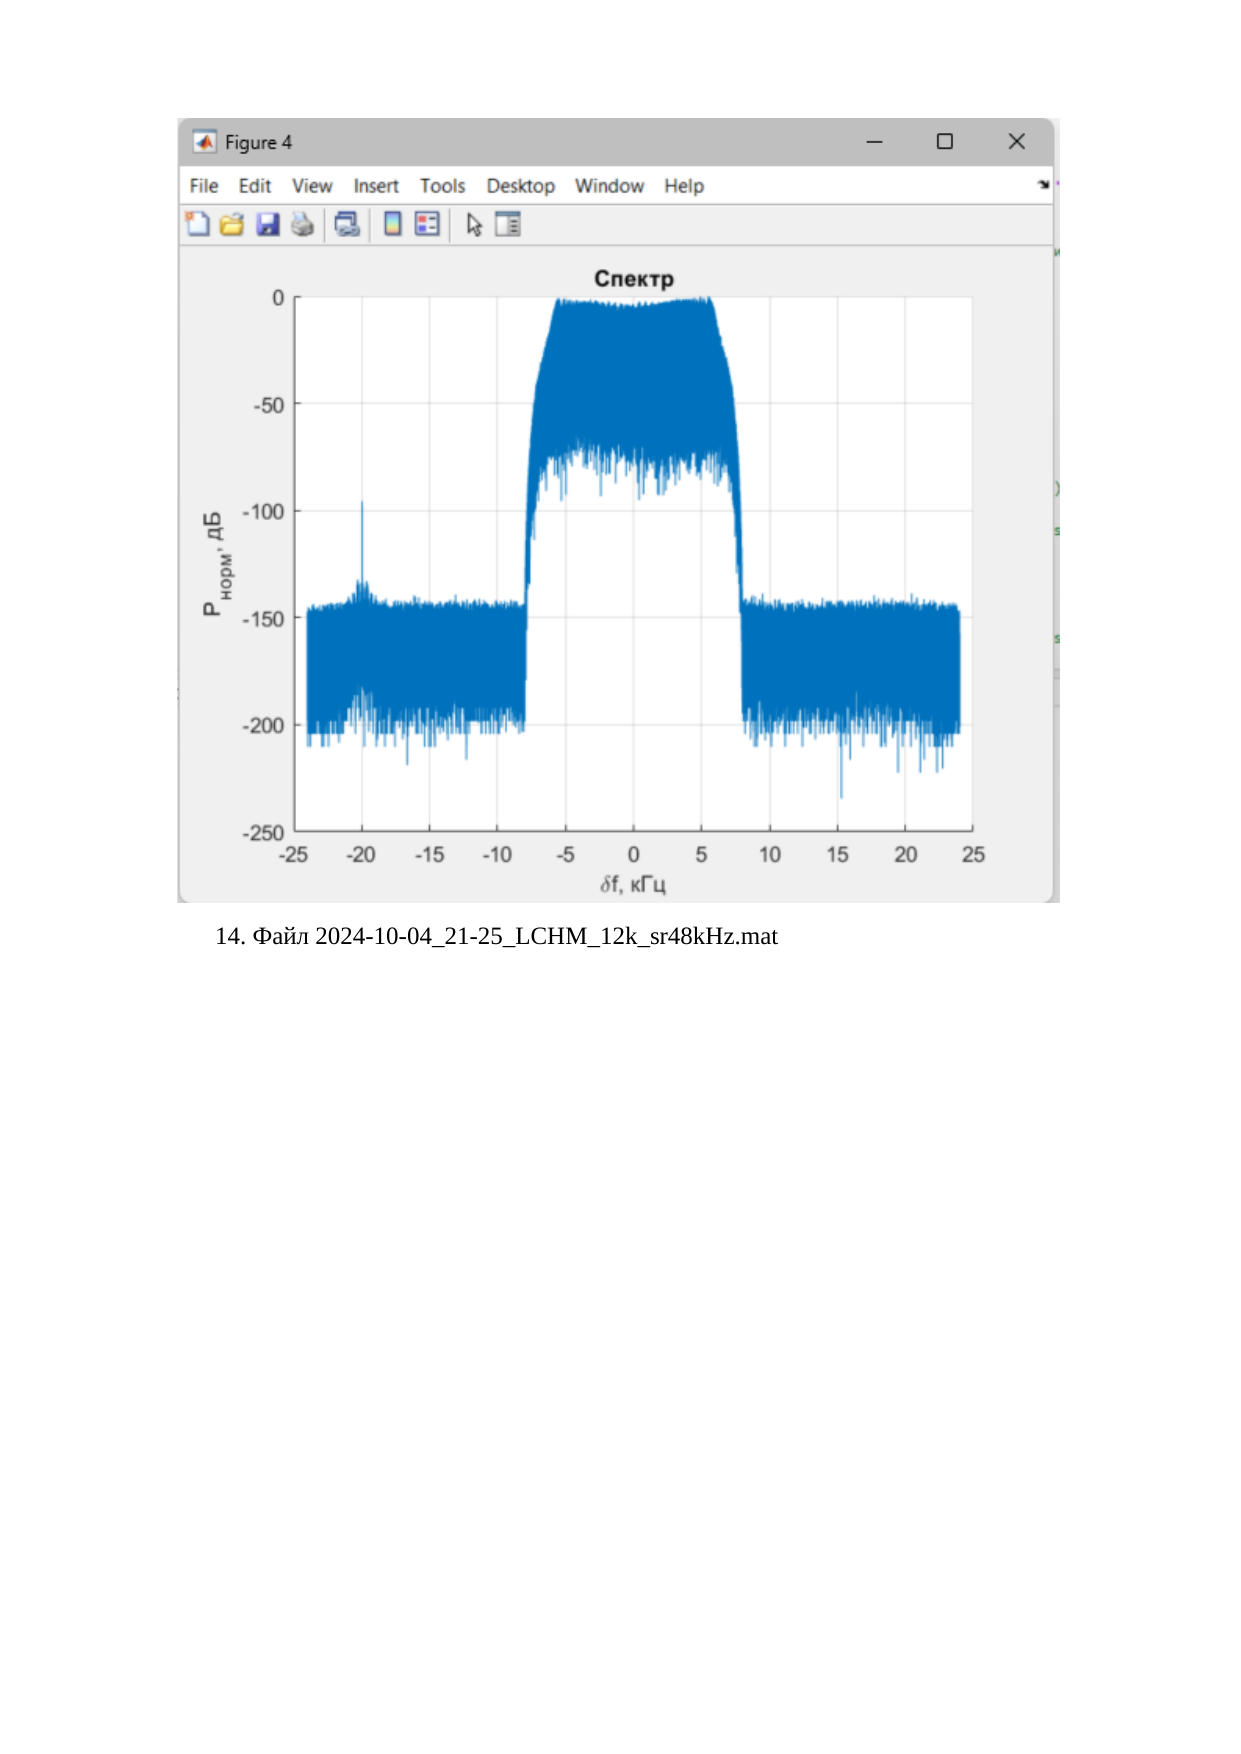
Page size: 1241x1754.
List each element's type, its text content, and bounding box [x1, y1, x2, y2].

picture [177, 118, 1060, 903]
list Файл 2024-10-04_21-25_LCHM_12k_sr48kHz.mat [215, 921, 1152, 950]
